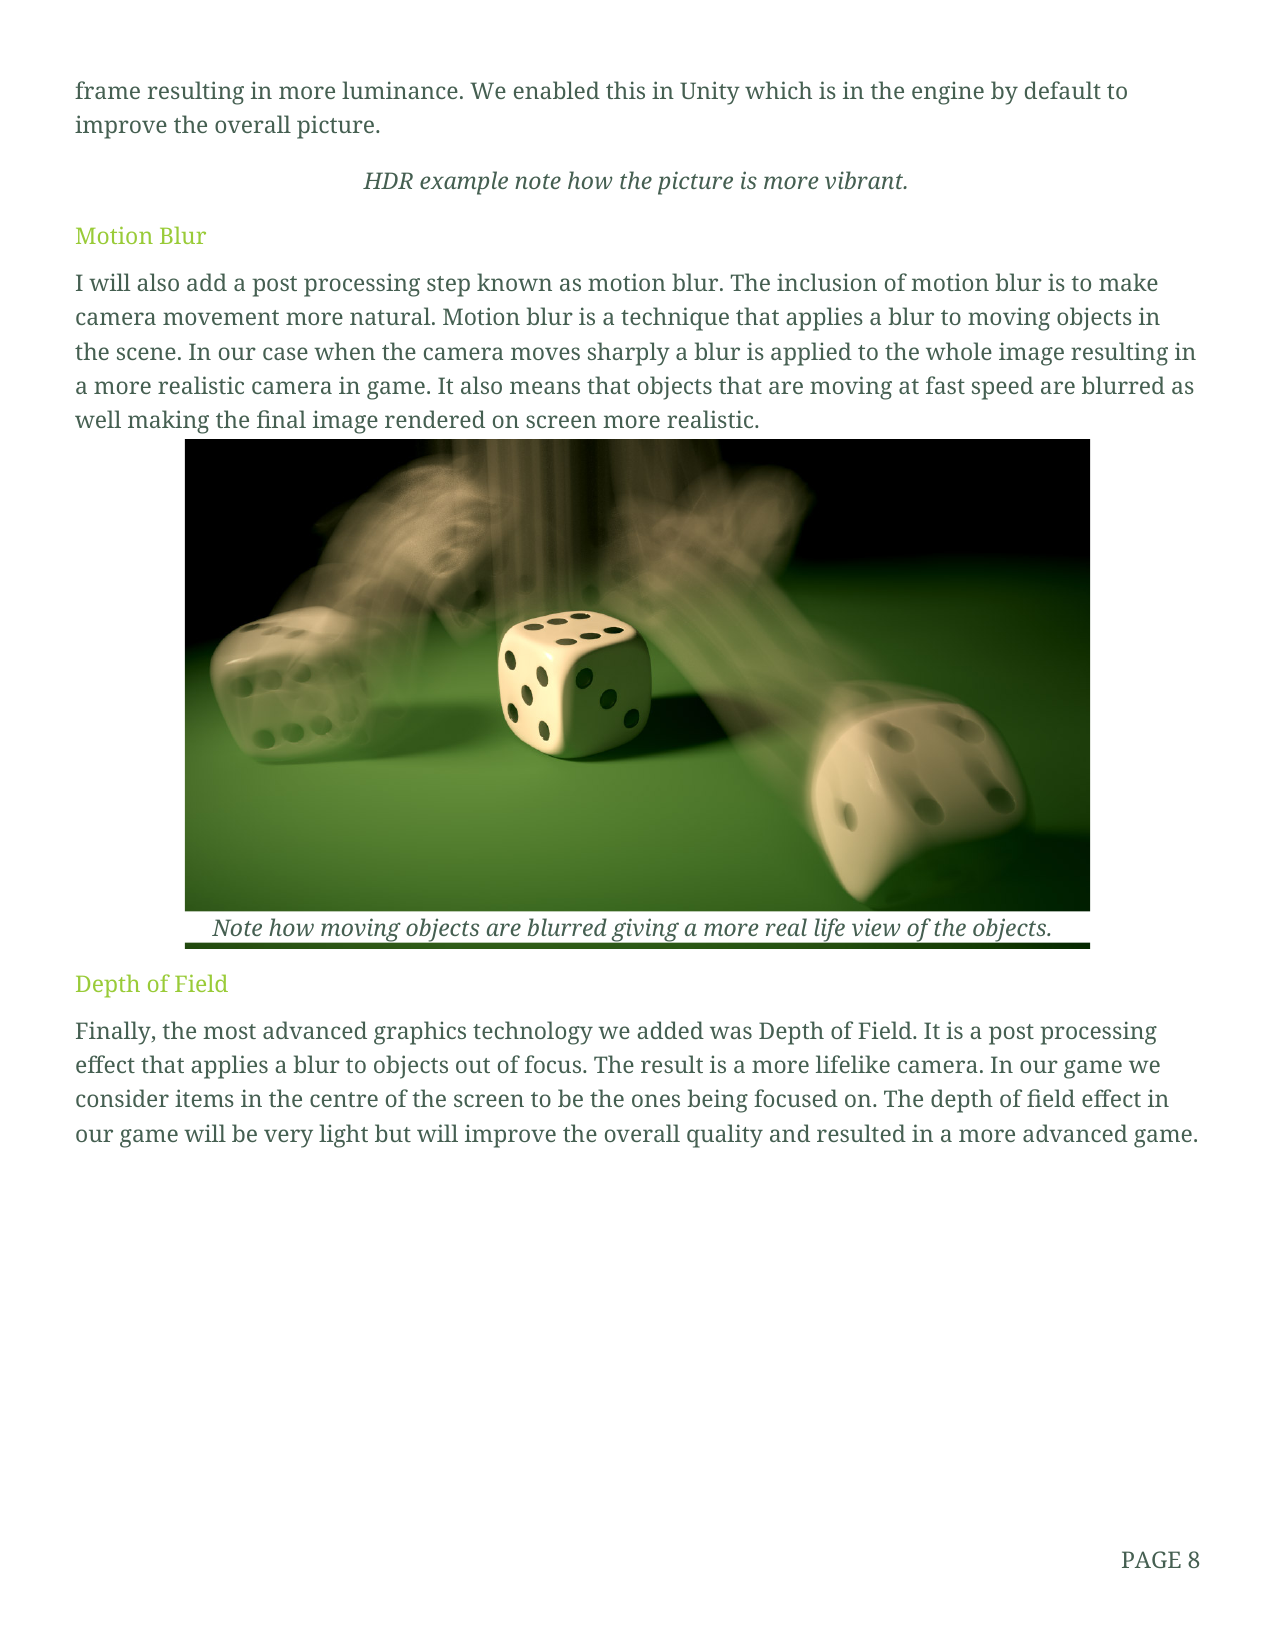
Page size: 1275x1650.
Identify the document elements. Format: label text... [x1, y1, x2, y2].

text Finally, the most advanced graphics technology we added was Depth of Field. It is a post processing effect that applies a blur to objects out of focus. The result is a more lifelike camera. In our game we consider items in the centre of the screen to be the ones being focused on. The depth of field effect in our game will be very light but will improve the overall quality and resulted in a more advanced game. [75, 1015, 1200, 1149]
text HDR example note how the picture is more vibrant. [75, 164, 1200, 196]
picture [184, 943, 1091, 949]
subtitle Motion Blur [75, 220, 1200, 251]
text I will also add a post processing step known as motion blur. The inclusion of motion blur is to make camera movement more natural. Motion blur is a technique that applies a blur to moving objects in the scene. In our case when the camera moves sharply a blur is applied to the whole image resulting in a more realistic camera in game. It also means that objects that are moving at fast speed are blurred as well making the final image rendered on screen more realistic. [75, 267, 1200, 435]
picture [184, 439, 1091, 911]
